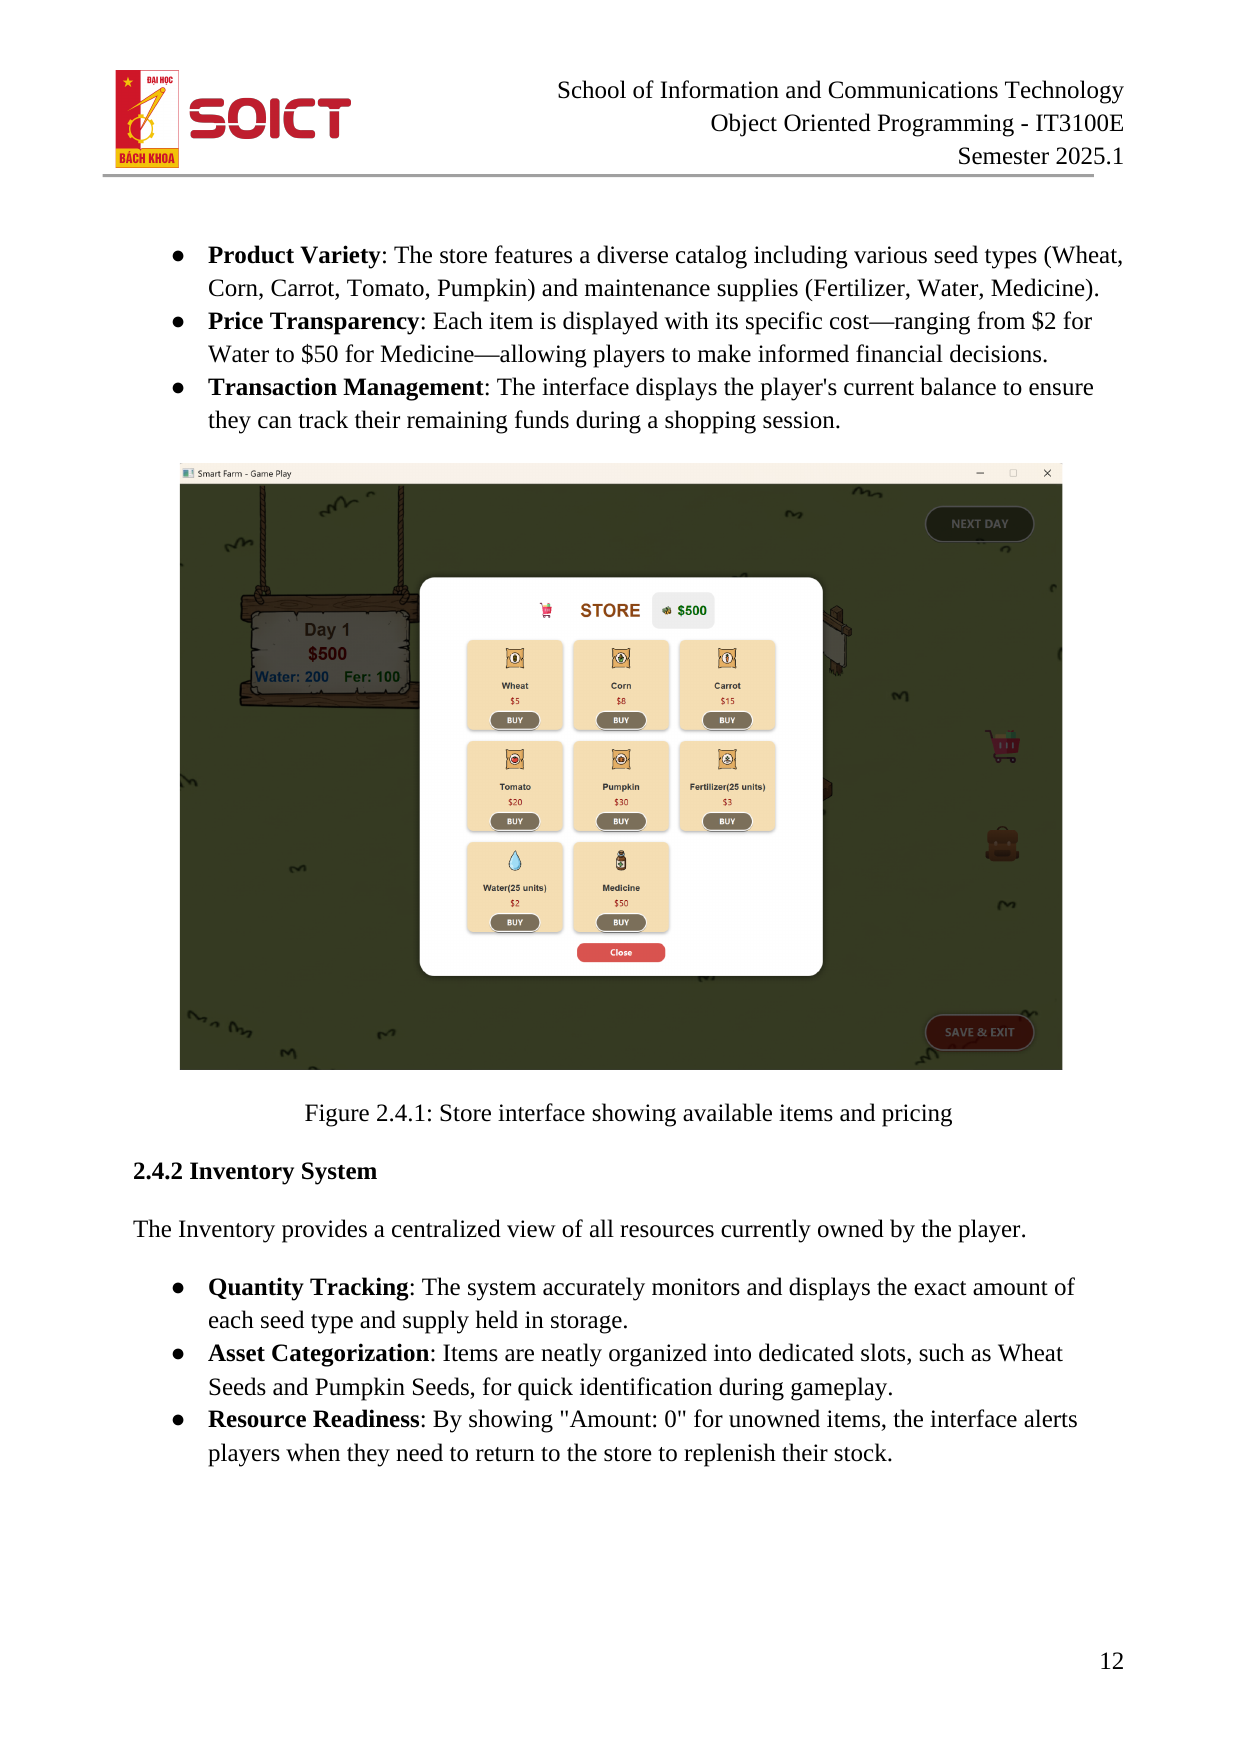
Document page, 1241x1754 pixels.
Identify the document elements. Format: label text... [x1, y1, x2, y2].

list Price Transparency: Each item is displayed with its specific cost—ranging from $2 for Water to $50 for Medicine—allowing players to make informed financial decisions. [170, 306, 1124, 368]
text The Inventory provides a centralized view of all resources currently owned by the player. [133, 1214, 1124, 1243]
subtitle 2.4.2 Inventory System [133, 1156, 1124, 1185]
picture [179, 463, 1063, 1070]
picture [115, 70, 351, 168]
list Transaction Management: The interface displays the player's current balance to ensure they can track their remaining funds during a shopping session. [170, 372, 1124, 434]
list Product Variety: The store features a diverse catalog including various seed types (Wheat, Corn, Carrot, Tomato, Pumpkin) and maintenance supplies (Fertilizer, Water, Medicine). [170, 240, 1124, 302]
list Resource Readiness: By showing "Amount: 0" for unowned items, the interface alerts players when they need to return to the store to replenish their stock. [170, 1404, 1124, 1466]
list Asset Categorization: Items are neatly organized into dedicated slots, such as Wheat Seeds and Pumpkin Seeds, for quick identification during gameplay. [170, 1338, 1124, 1400]
list Quantity Tracking: The system accurately monitors and displays the exact amount of each seed type and supply held in storage. [170, 1272, 1124, 1334]
text Figure 2.4.1: Store interface showing available items and pricing [133, 1098, 1124, 1127]
